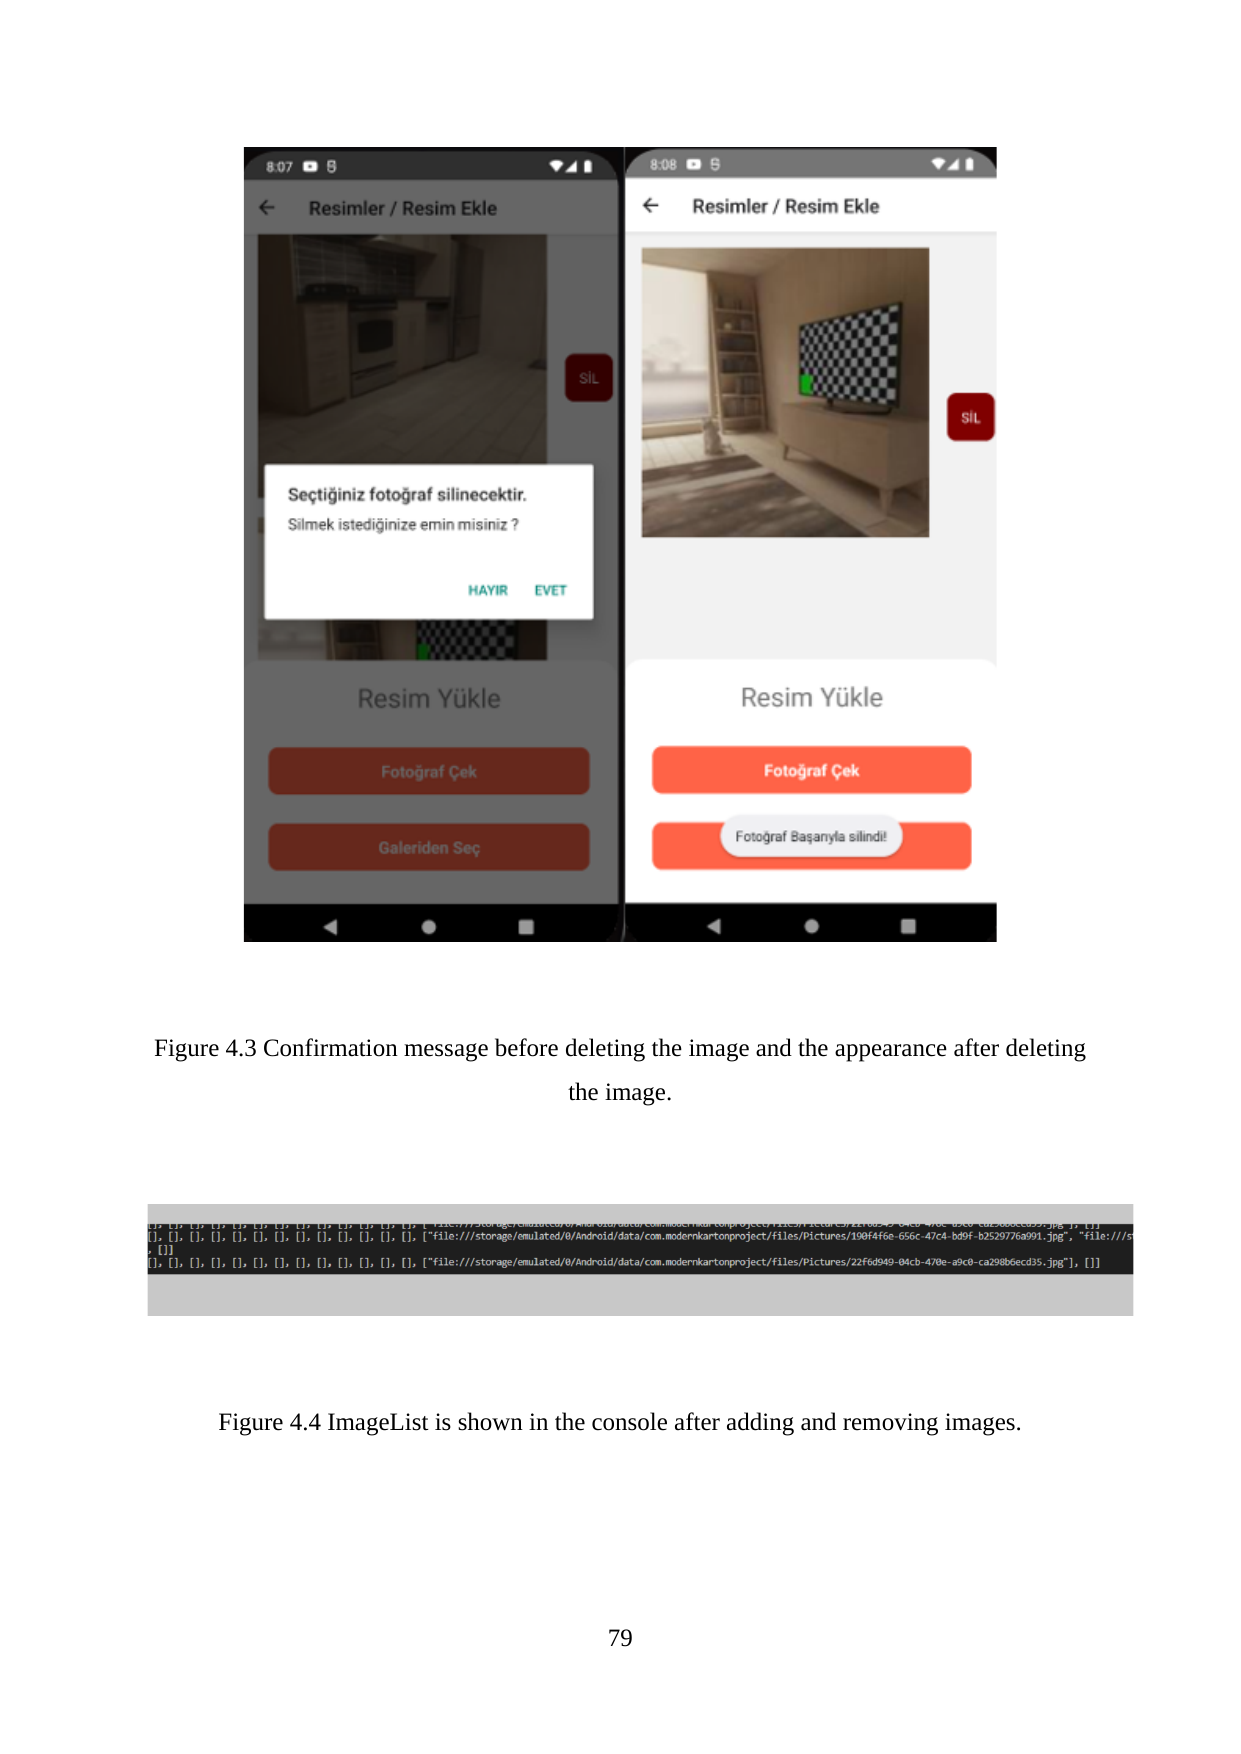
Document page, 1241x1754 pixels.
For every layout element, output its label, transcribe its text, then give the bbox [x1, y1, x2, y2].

picture [147, 1204, 1134, 1316]
text Figure 4.4 ImageList is shown in the console after adding and removing images. [148, 1407, 1093, 1436]
text Figure 4.3 Confirmation message before deleting the image and the appearance after deleting the image. [148, 1033, 1093, 1105]
picture [243, 147, 997, 942]
